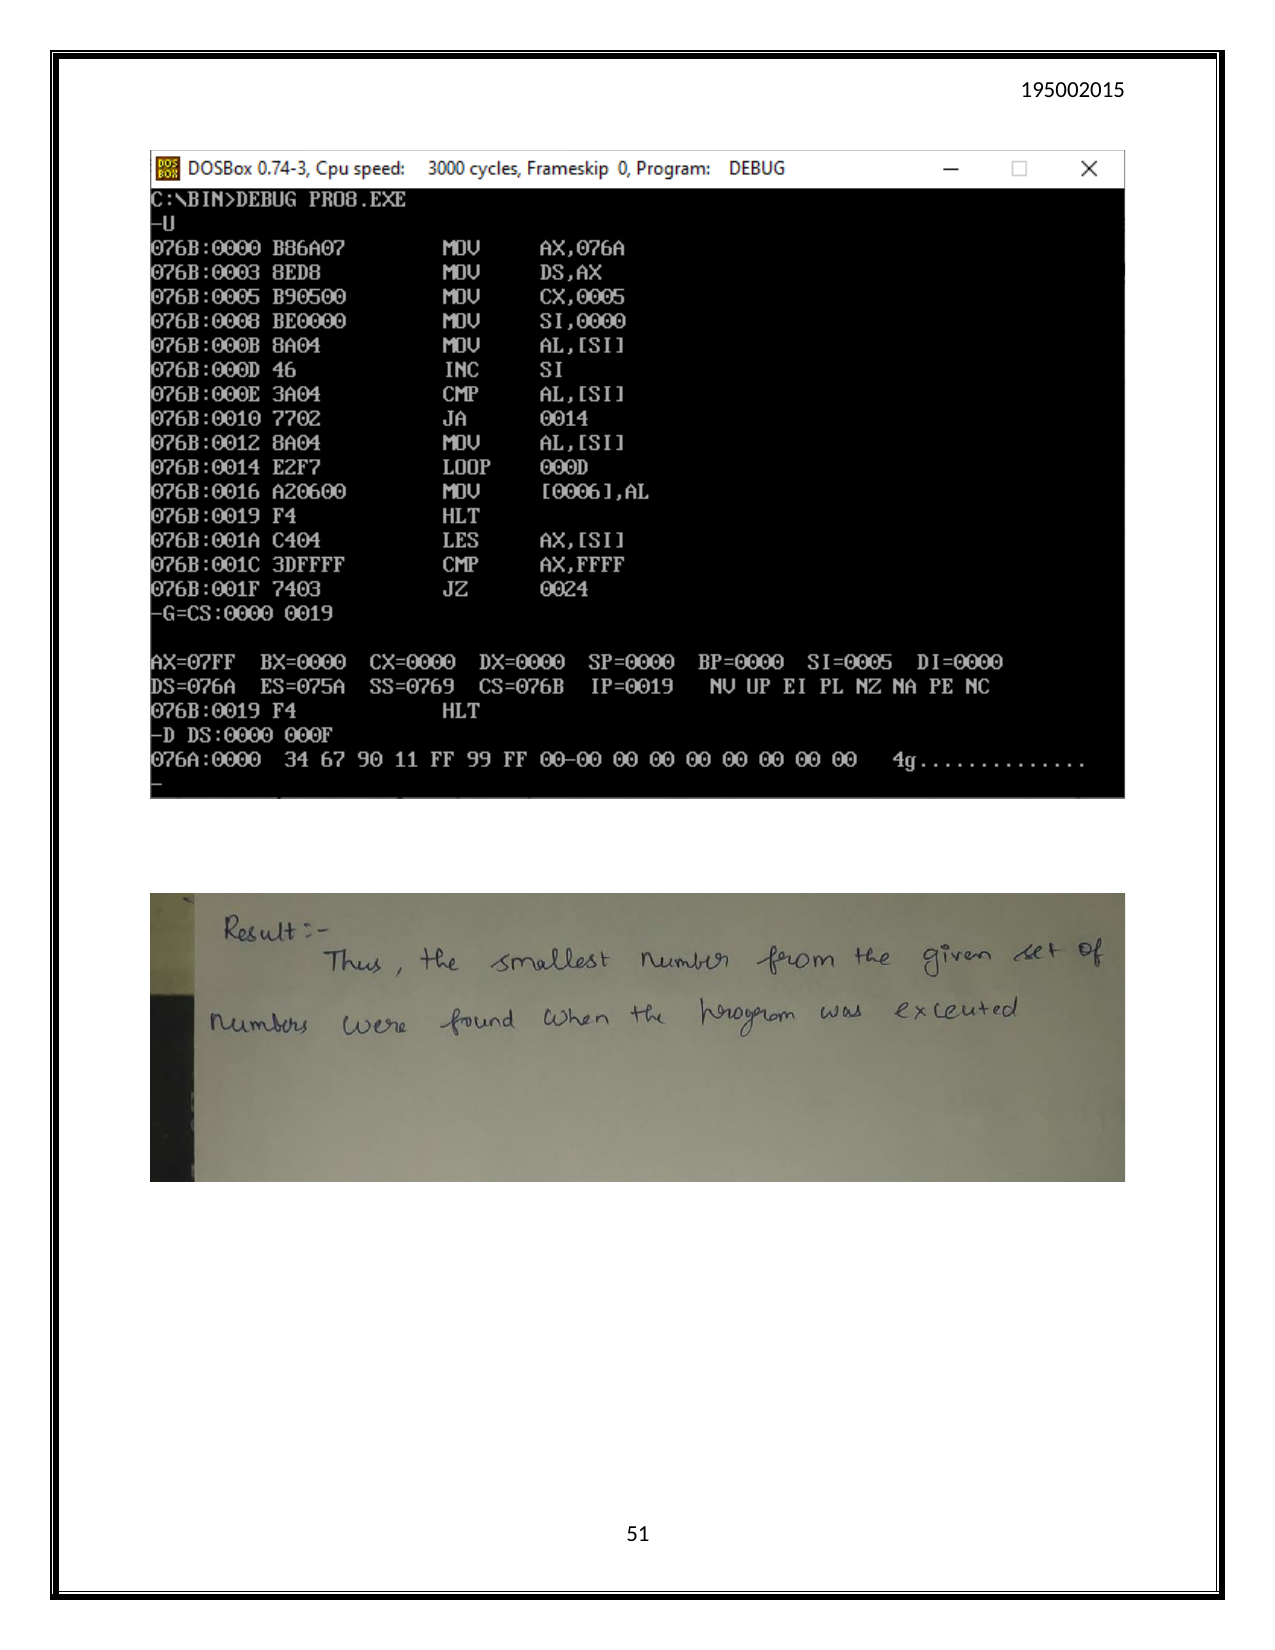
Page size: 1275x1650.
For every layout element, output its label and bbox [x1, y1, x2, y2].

picture [150, 150, 1125, 799]
picture [150, 893, 1125, 1182]
